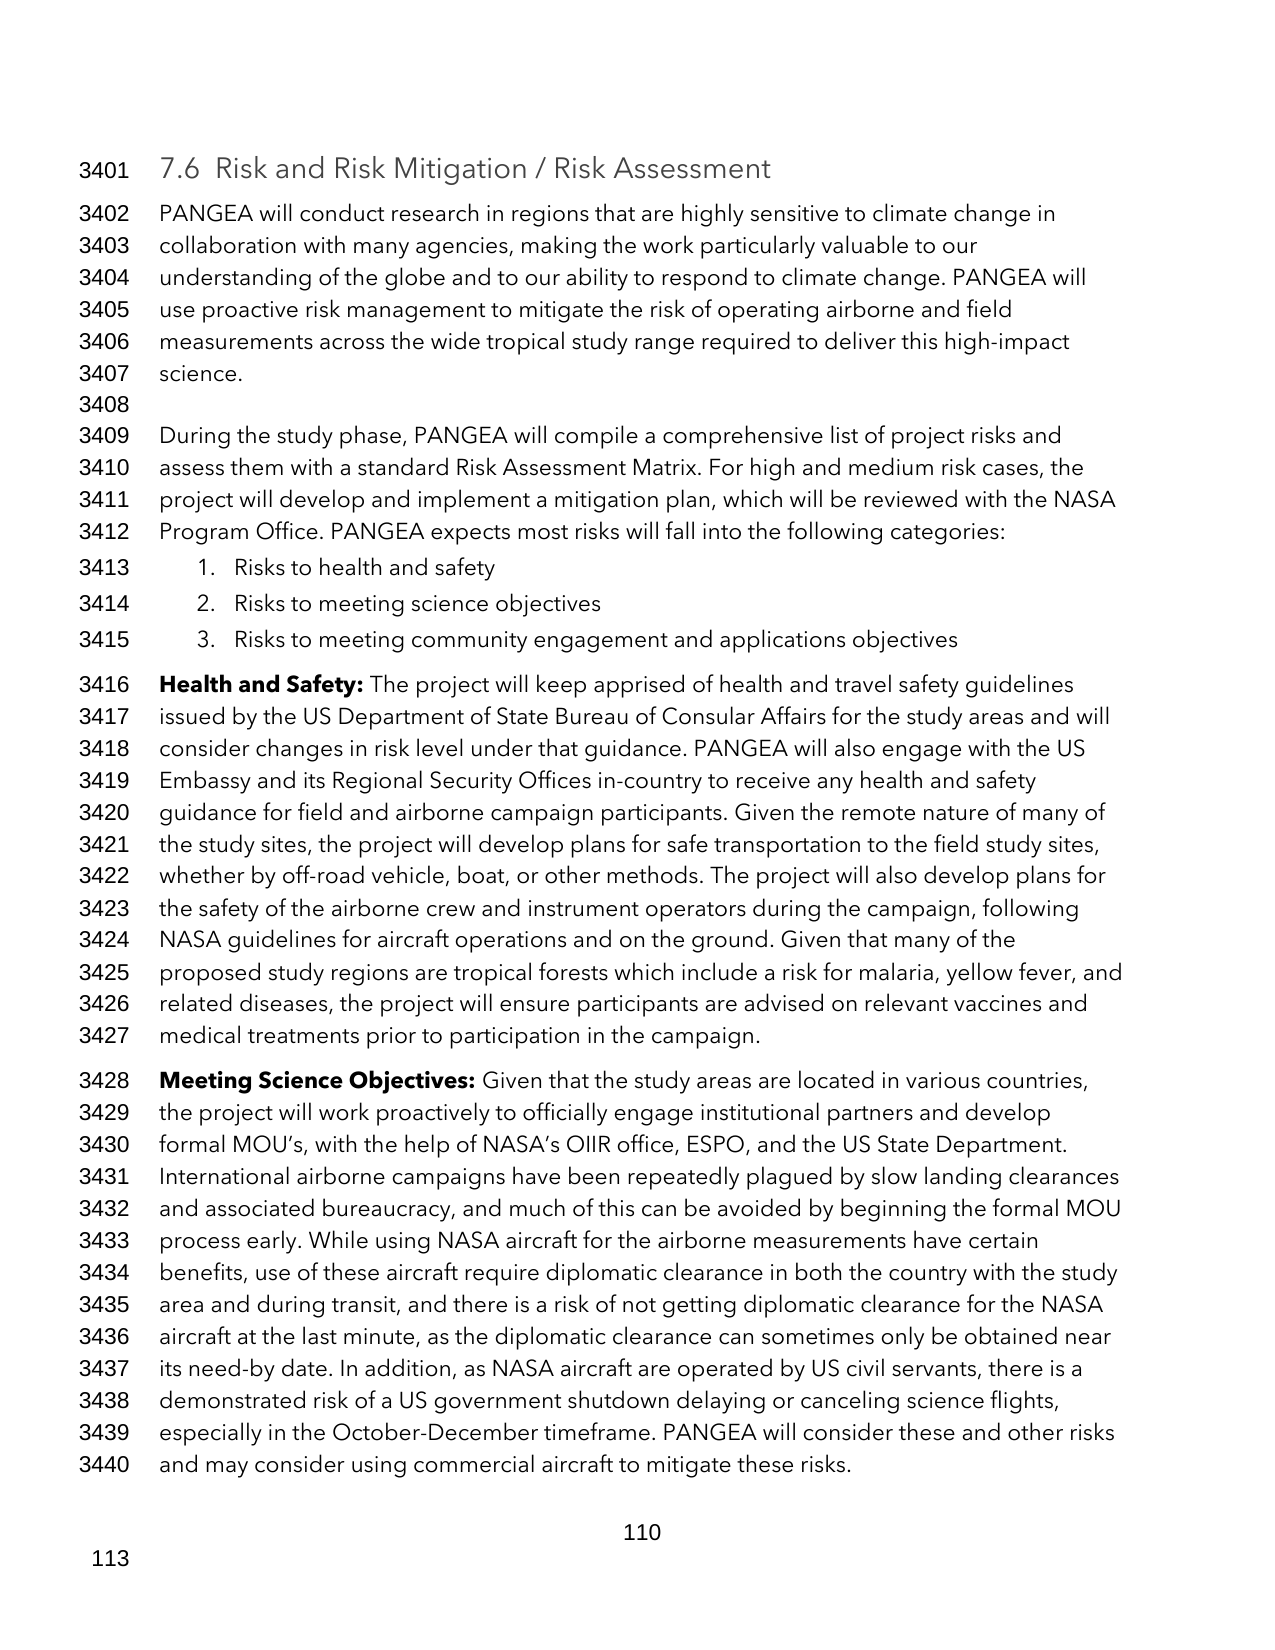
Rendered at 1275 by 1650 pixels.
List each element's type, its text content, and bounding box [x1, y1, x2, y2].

list Risks to meeting community engagement and applications objectives [196, 626, 1125, 653]
text PANGEA will conduct research in regions that are highly sensitive to climate change in collaboration with many agencies, making the work particularly valuable to our understanding of the globe and to our ability to respond to climate change. PANGEA will use proactive risk management to mitigate the risk of operating airborne and field measurements across the wide tropical study range required to deliver this high-impact science. [159, 199, 1125, 387]
list Risks to meeting science objectives [196, 589, 1125, 617]
text Health and Safety: The project will keep apprised of health and travel safety guidelines issued by the US Department of State Bureau of Consular Affairs for the study areas and will consider changes in risk level under that guidance. PANGEA will also engage with the US Embassy and its Regional Security Offices in-country to receive any health and safety guidance for field and airborne campaign participants. Given the remote nature of many of the study sites, the project will develop plans for safe transportation to the field study sites, whether by off-road vehicle, boat, or other methods. The project will also develop plans for the safety of the airborne crew and instrument operators during the campaign, following NASA guidelines for aircraft operations and on the ground. Given that many of the proposed study regions are tropical forests which include a risk for malaria, yellow fever, and related diseases, the project will ensure participants are advised on relevant vaccines and medical treatments prior to participation in the campaign. [159, 670, 1125, 1049]
list Risks to health and safety [196, 553, 1125, 581]
text During the study phase, PANGEA will compile a comprehensive list of project risks and assess them with a standard Risk Assessment Matrix. For high and medium risk cases, the project will develop and implement a mitigation plan, which will be reviewed with the NASA Program Office. PANGEA expects most risks will fall into the following categories: [159, 421, 1125, 545]
text Meeting Science Objectives: Given that the study areas are located in various countries, the project will work proactively to officially engage institutional partners and develop formal MOU’s, with the help of NASA’s OIIR office, ESPO, and the US State Department. International airborne campaigns have been repeatedly plagued by slow landing clearances and associated bureaucracy, and much of this can be avoided by beginning the formal MOU process early. While using NASA aircraft for the airborne measurements have certain benefits, use of these aircraft require diplomatic clearance in both the country with the study area and during transit, and there is a risk of not getting diplomatic clearance for the NASA aircraft at the last minute, as the diplomatic clearance can sometimes only be obtained near its need-by date. In addition, as NASA aircraft are operated by US civil servants, there is a demonstrated risk of a US government shutdown delaying or canceling science flights, especially in the October-December timeframe. PANGEA will consider these and other risks and may consider using commercial aircraft to mitigate these risks. [159, 1066, 1125, 1478]
subtitle 7.6 Risk and Risk Mitigation / Risk Assessment [159, 150, 1125, 185]
